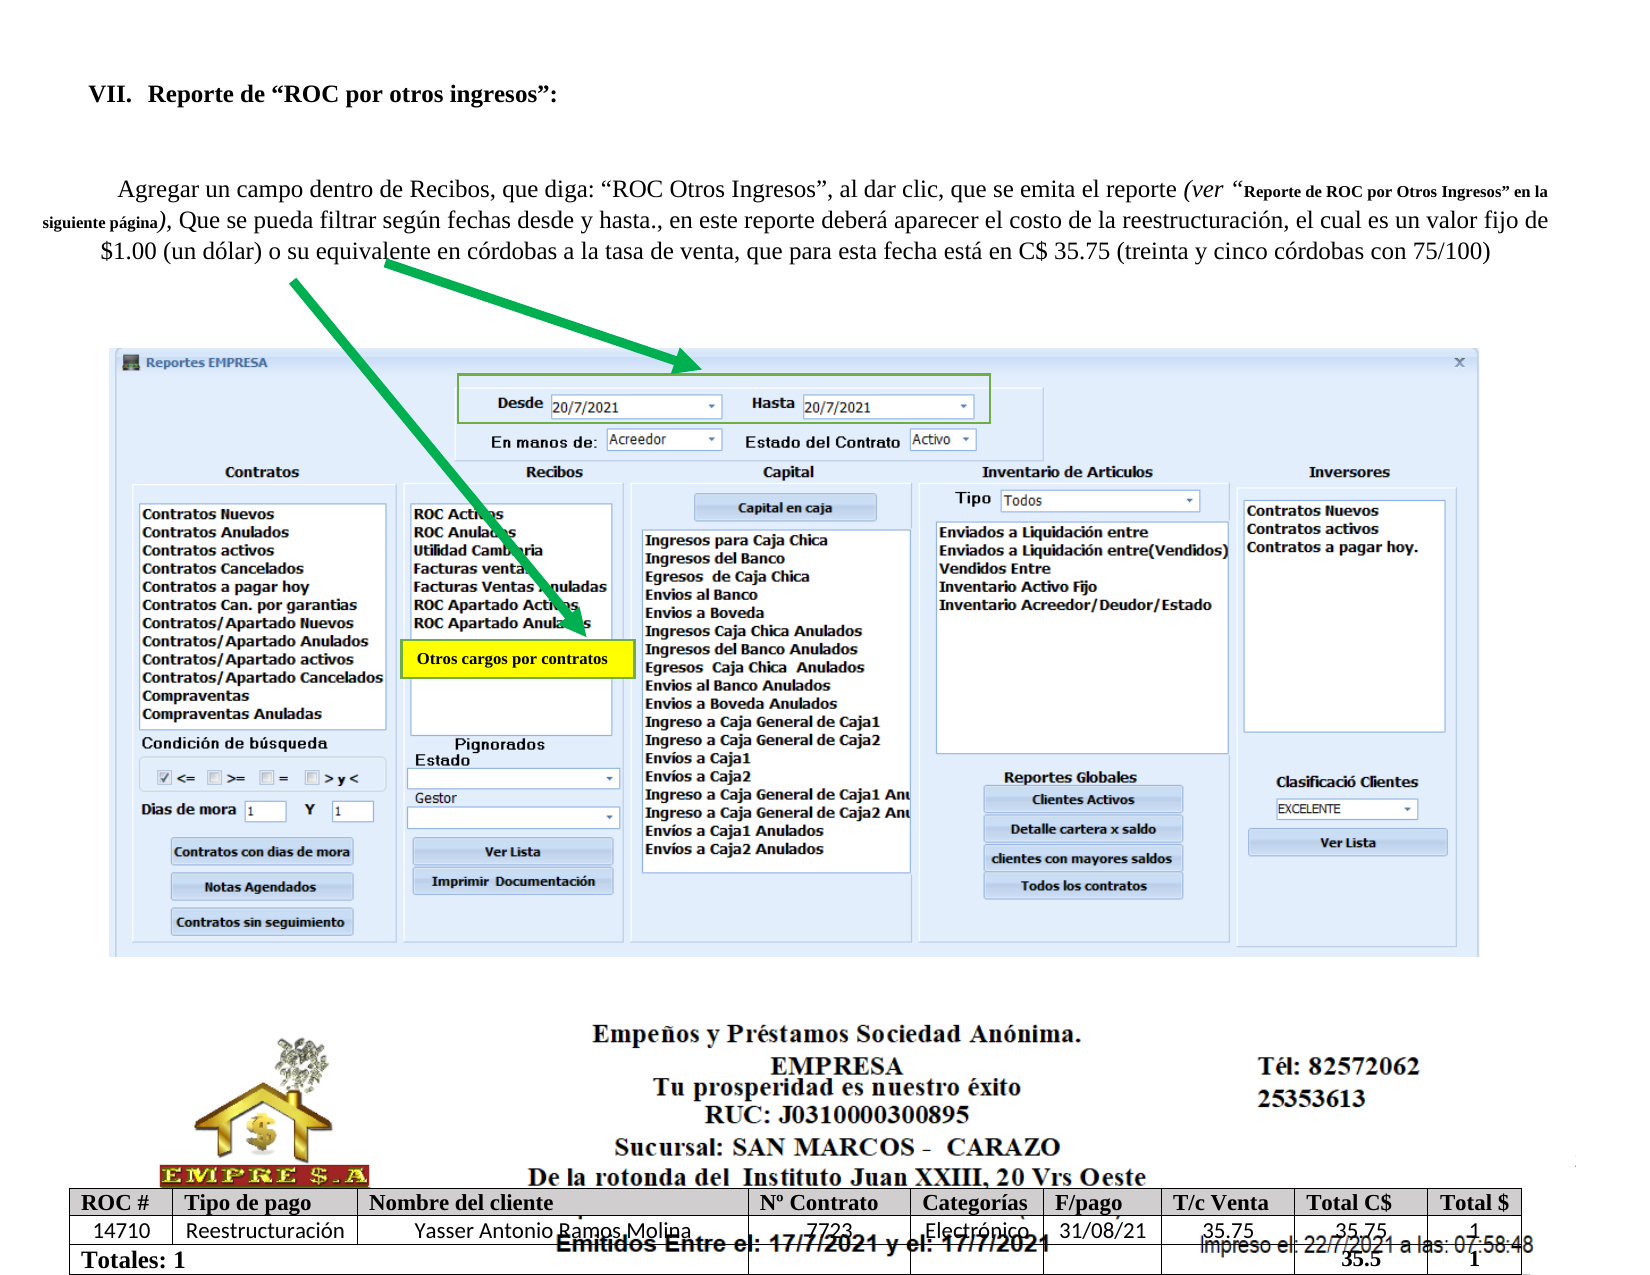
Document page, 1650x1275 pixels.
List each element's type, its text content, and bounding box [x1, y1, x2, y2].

picture [656, 348, 679, 355]
table_header Total C$ [1295, 1189, 1427, 1215]
table_cell Reestructuración [173, 1216, 357, 1244]
table_cell [1044, 1245, 1161, 1274]
table_header Nombre del cliente [358, 1189, 748, 1215]
table_header Nº Contrato [749, 1189, 910, 1215]
table_header ROC # [70, 1189, 172, 1215]
picture [459, 376, 989, 422]
table_header Total $ [1428, 1189, 1521, 1215]
table_cell 7723 [749, 1216, 910, 1244]
list Reporte de “ROC por otros ingresos”: [132, 79, 1576, 108]
picture [79, 348, 1575, 1275]
table_cell [1162, 1245, 1294, 1274]
table_cell 31/08/21 [1044, 1216, 1161, 1244]
table_cell Yasser Antonio Ramos Molina [358, 1216, 748, 1244]
table_cell [911, 1245, 1043, 1274]
table_cell Electrónico [911, 1216, 1043, 1244]
text Agregar un campo dentro de Recibos, que diga: “ROC Otros Ingresos”, al dar clic, que se emita el reporte (ver “Reporte de ROC por Otros Ingresos” en la siguiente página), Que se pueda filtrar según fechas desde y hasta., en este reporte deberá aparecer el costo de la reestructuración, el cual es un valor fijo de $1.00 (un dólar) o su equivalente en córdobas a la tasa de venta, que para esta fecha está en C$ 35.75 (treinta y cinco córdobas con 75/100) [15, 174, 1576, 264]
table_cell [749, 1245, 910, 1274]
table_cell 35.5 [1295, 1245, 1427, 1274]
table_cell Totales: 1 [70, 1245, 748, 1274]
table_cell 1 [1428, 1245, 1521, 1274]
table_header F/pago [1044, 1189, 1161, 1215]
table_header Tipo de pago [173, 1189, 357, 1215]
table_header Categorías [911, 1189, 1043, 1215]
table_cell 35.75 [1295, 1216, 1427, 1244]
table_header T/c Venta [1162, 1189, 1294, 1215]
table_cell 35.75 [1162, 1216, 1294, 1244]
table_cell 1 [1428, 1216, 1521, 1244]
table_cell 14710 [70, 1216, 172, 1244]
